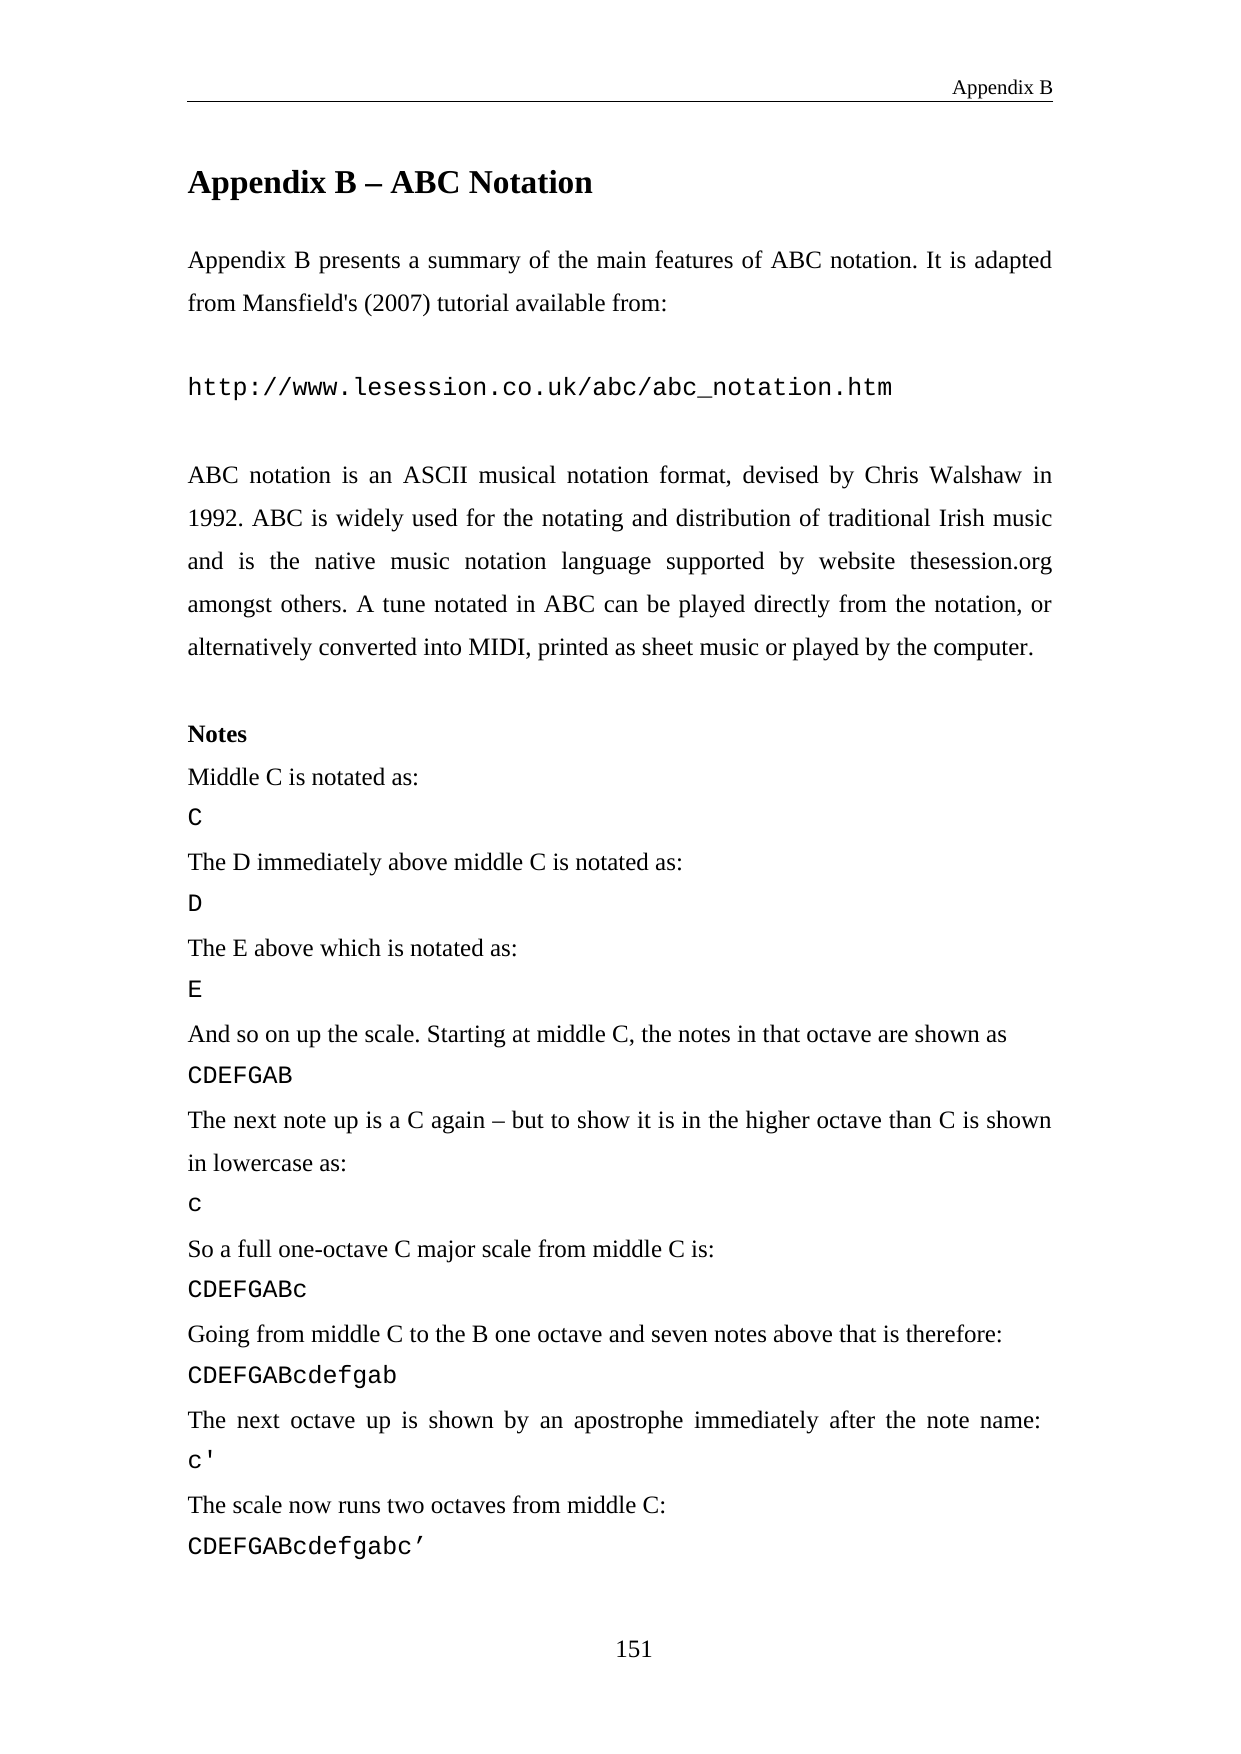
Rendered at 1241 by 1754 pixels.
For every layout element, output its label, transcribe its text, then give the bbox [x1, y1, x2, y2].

text CDEFGABcdefgab [187, 1362, 1053, 1391]
text http://www.lesession.co.uk/abc/abc_notation.htm [187, 374, 1053, 403]
text The D immediately above middle C is notated as: [187, 847, 1053, 876]
text The next note up is a C again – but to show it is in the higher octave than C is shown in lowercase as: [187, 1105, 1053, 1177]
text The next octave up is shown by an apostrophe immediately after the note name: c' [187, 1405, 1053, 1476]
text ABC notation is an ASCII musical notation format, devised by Chris Walshaw in 1992. ABC is widely used for the notating and distribution of traditional Irish music and is the native music notation language supported by website thesession.org amongst others. A tune notated in ABC can be played directly from the notation, or alternatively converted into MIDI, printed as sheet music or played by the computer. [187, 460, 1053, 661]
text E And so on up the scale. Starting at middle C, the notes in that octave are shown as [187, 976, 1053, 1048]
text Going from middle C to the B one octave and seven notes above that is therefore: [187, 1319, 1053, 1348]
text The scale now runs two octaves from middle C: [187, 1490, 1053, 1519]
text C [187, 805, 1053, 833]
text c So a full one-octave C major scale from middle C is: [187, 1191, 1053, 1262]
text Appendix B presents a summary of the main features of ABC notation. It is adapted from Mansfield's (2007) tutorial available from: [187, 245, 1053, 317]
text D The E above which is notated as: [187, 891, 1053, 962]
subtitle Appendix B – ABC Notation [187, 162, 1053, 201]
text CDEFGAB [187, 1062, 1053, 1091]
text CDEFGABc [187, 1277, 1053, 1305]
text Notes [187, 719, 1053, 747]
text Middle C is notated as: [187, 762, 1053, 791]
text CDEFGABcdefgabc’ [187, 1533, 1053, 1562]
